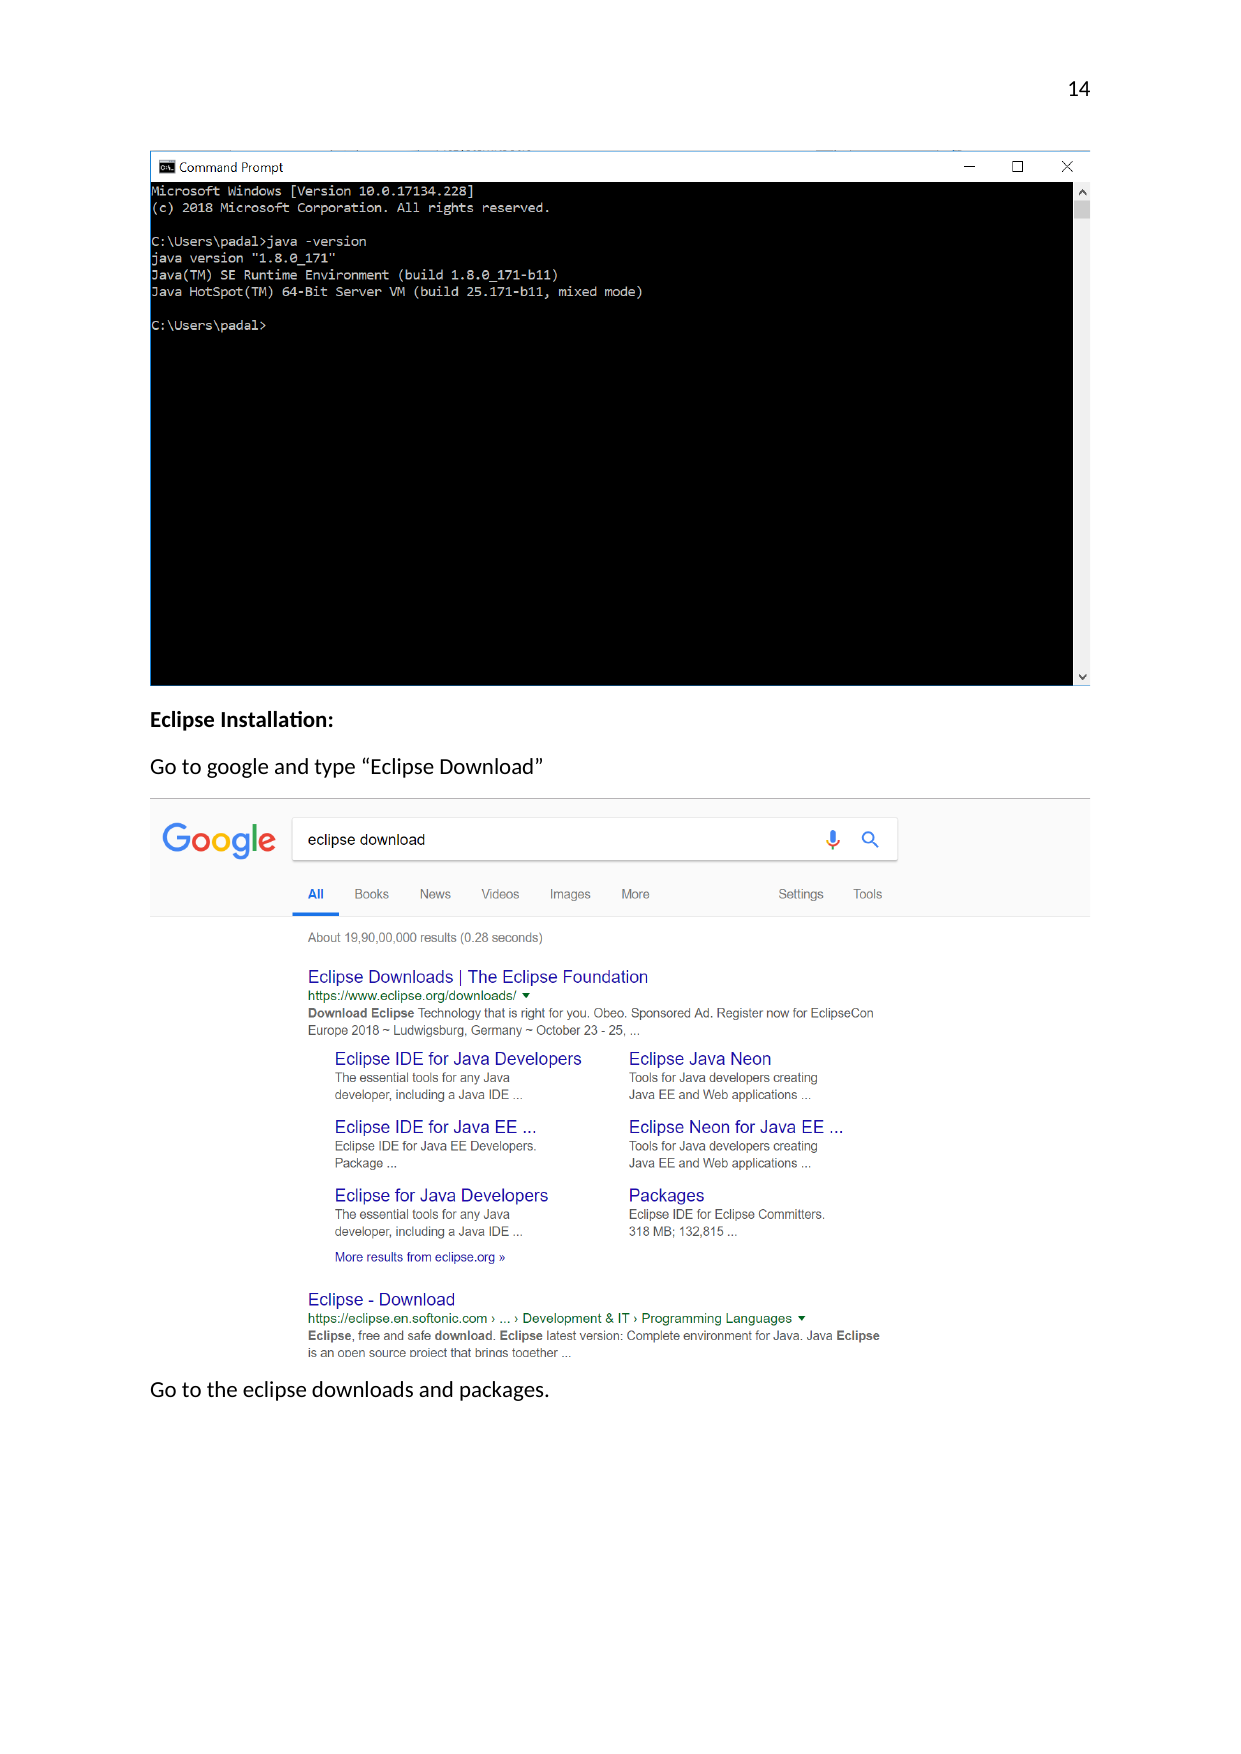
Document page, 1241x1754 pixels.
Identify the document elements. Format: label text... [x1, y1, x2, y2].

text Go to the eclipse downloads and packages. [150, 1375, 1090, 1403]
text Go to google and type “Eclipse Download” [150, 752, 1090, 780]
picture [150, 150, 1091, 686]
text Eclipse Installation: [150, 705, 1090, 733]
picture [150, 798, 1091, 1357]
